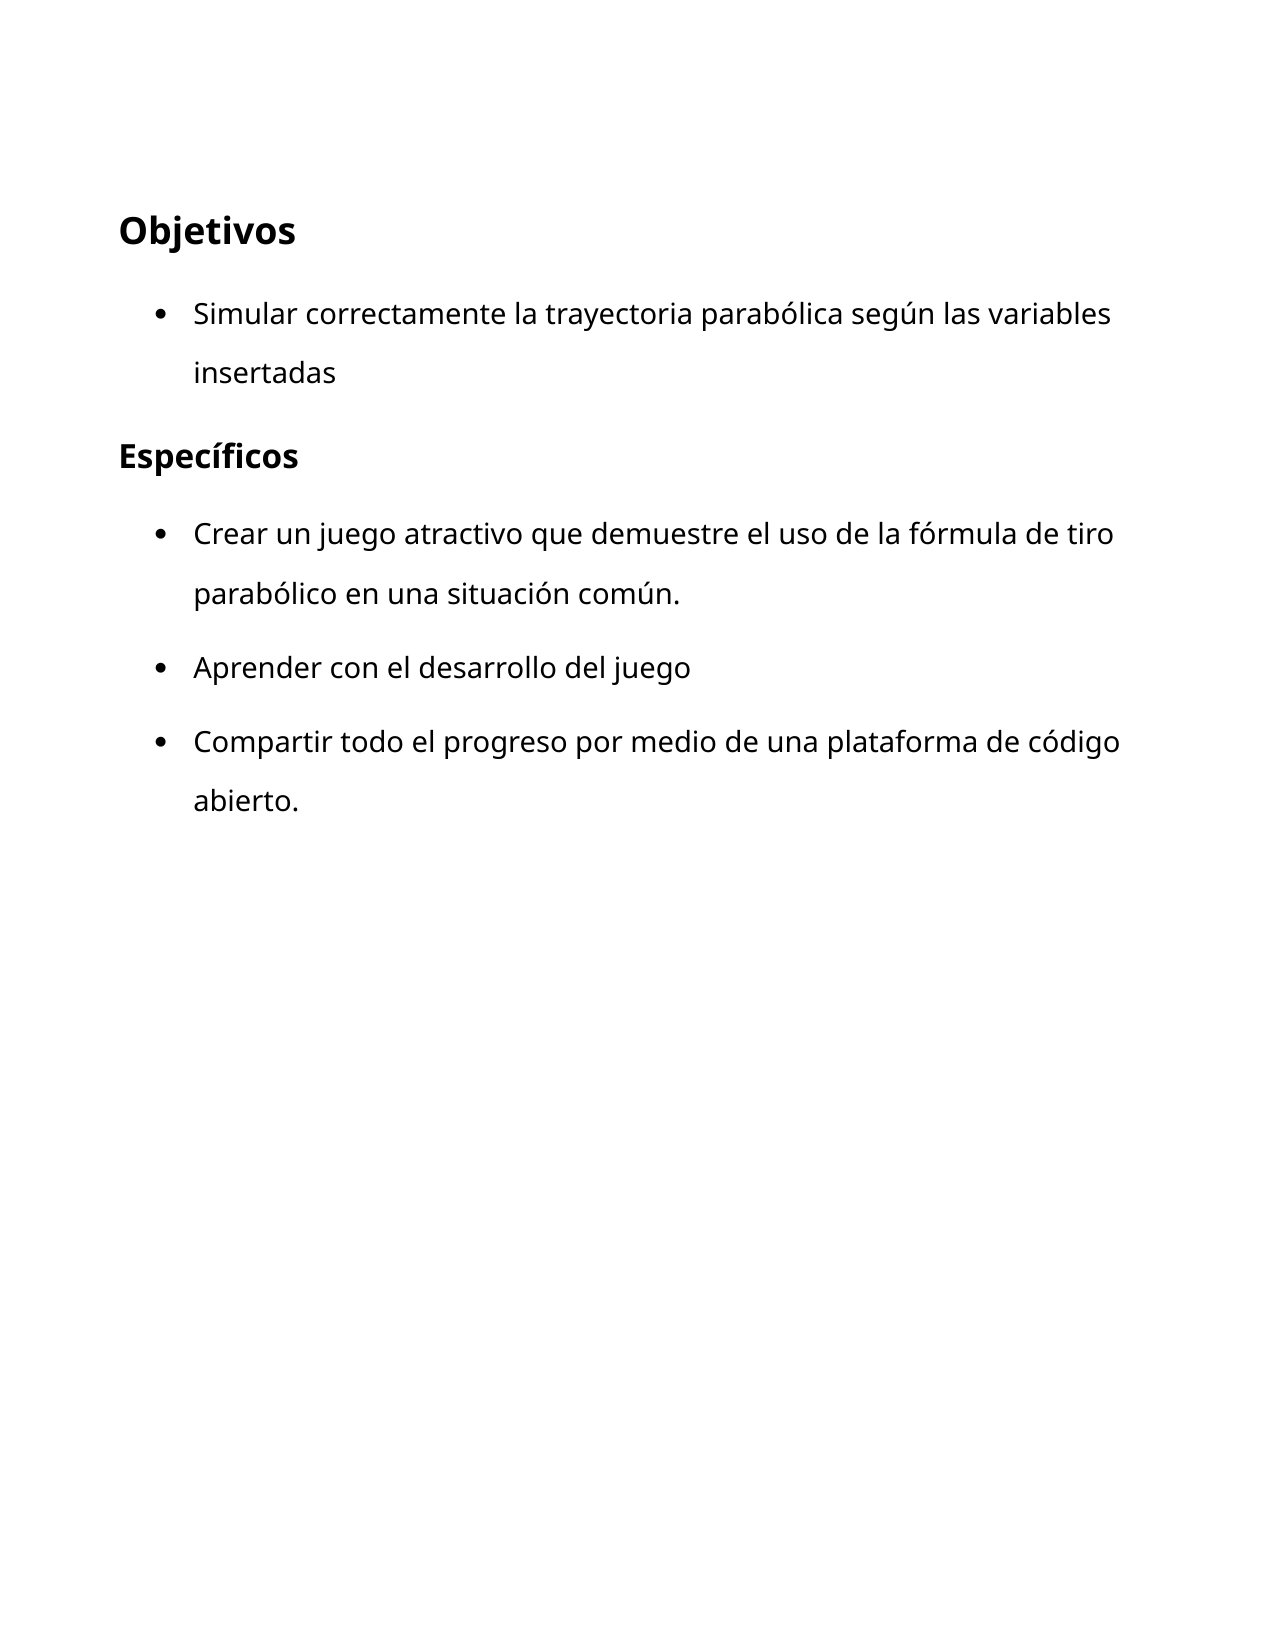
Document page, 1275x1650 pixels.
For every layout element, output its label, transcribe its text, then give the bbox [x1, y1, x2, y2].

subtitle Específicos [118, 433, 1157, 478]
list Crear un juego atractivo que demuestre el uso de la fórmula de tiro parabólico en una situación común. [156, 514, 1157, 613]
list Simular correctamente la trayectoria parabólica según las variables insertadas [156, 293, 1157, 392]
list Aprender con el desarrollo del juego [156, 647, 1157, 687]
subtitle Objetivos [118, 204, 1157, 255]
list Compartir todo el progreso por medio de una plataforma de código abierto. [156, 721, 1157, 820]
